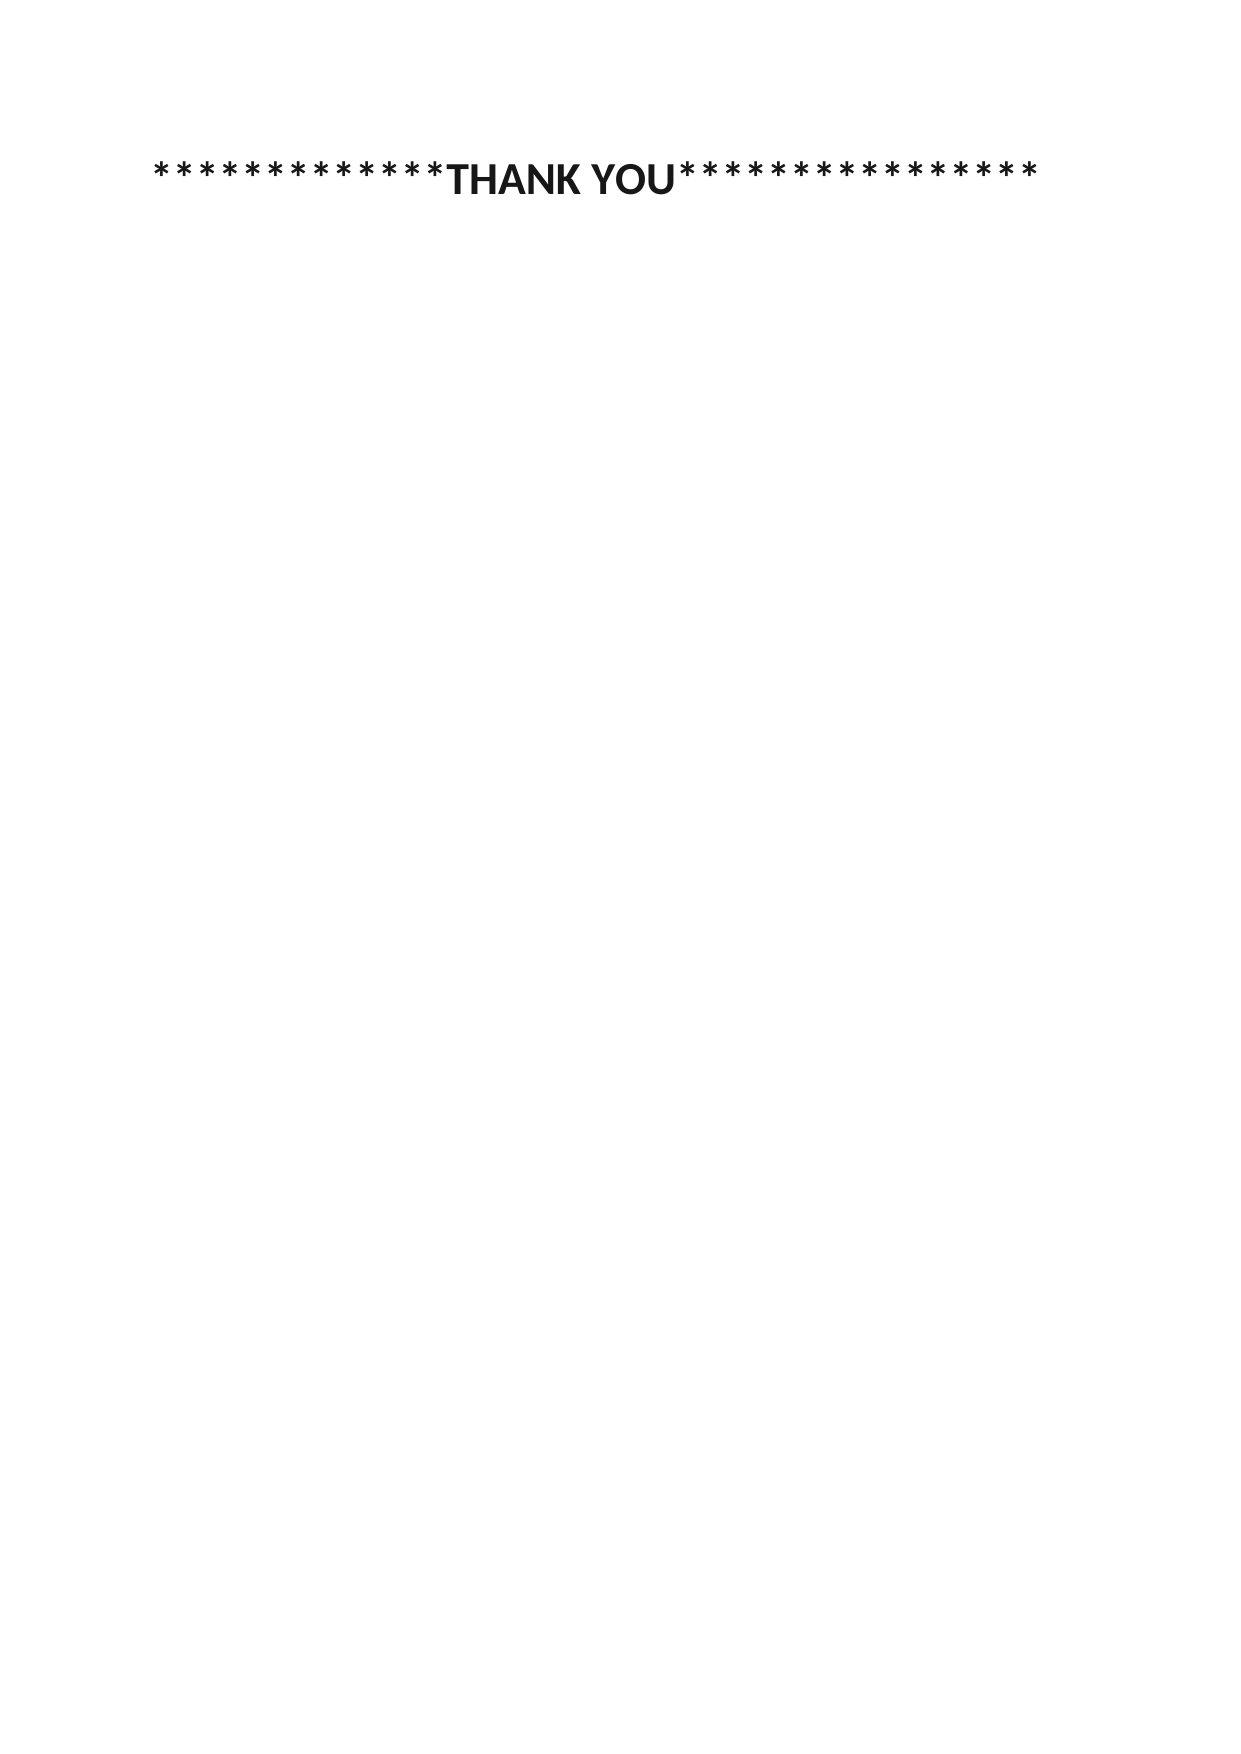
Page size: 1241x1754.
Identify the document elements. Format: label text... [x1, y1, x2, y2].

text *************THANK YOU**************** [150, 150, 1090, 206]
